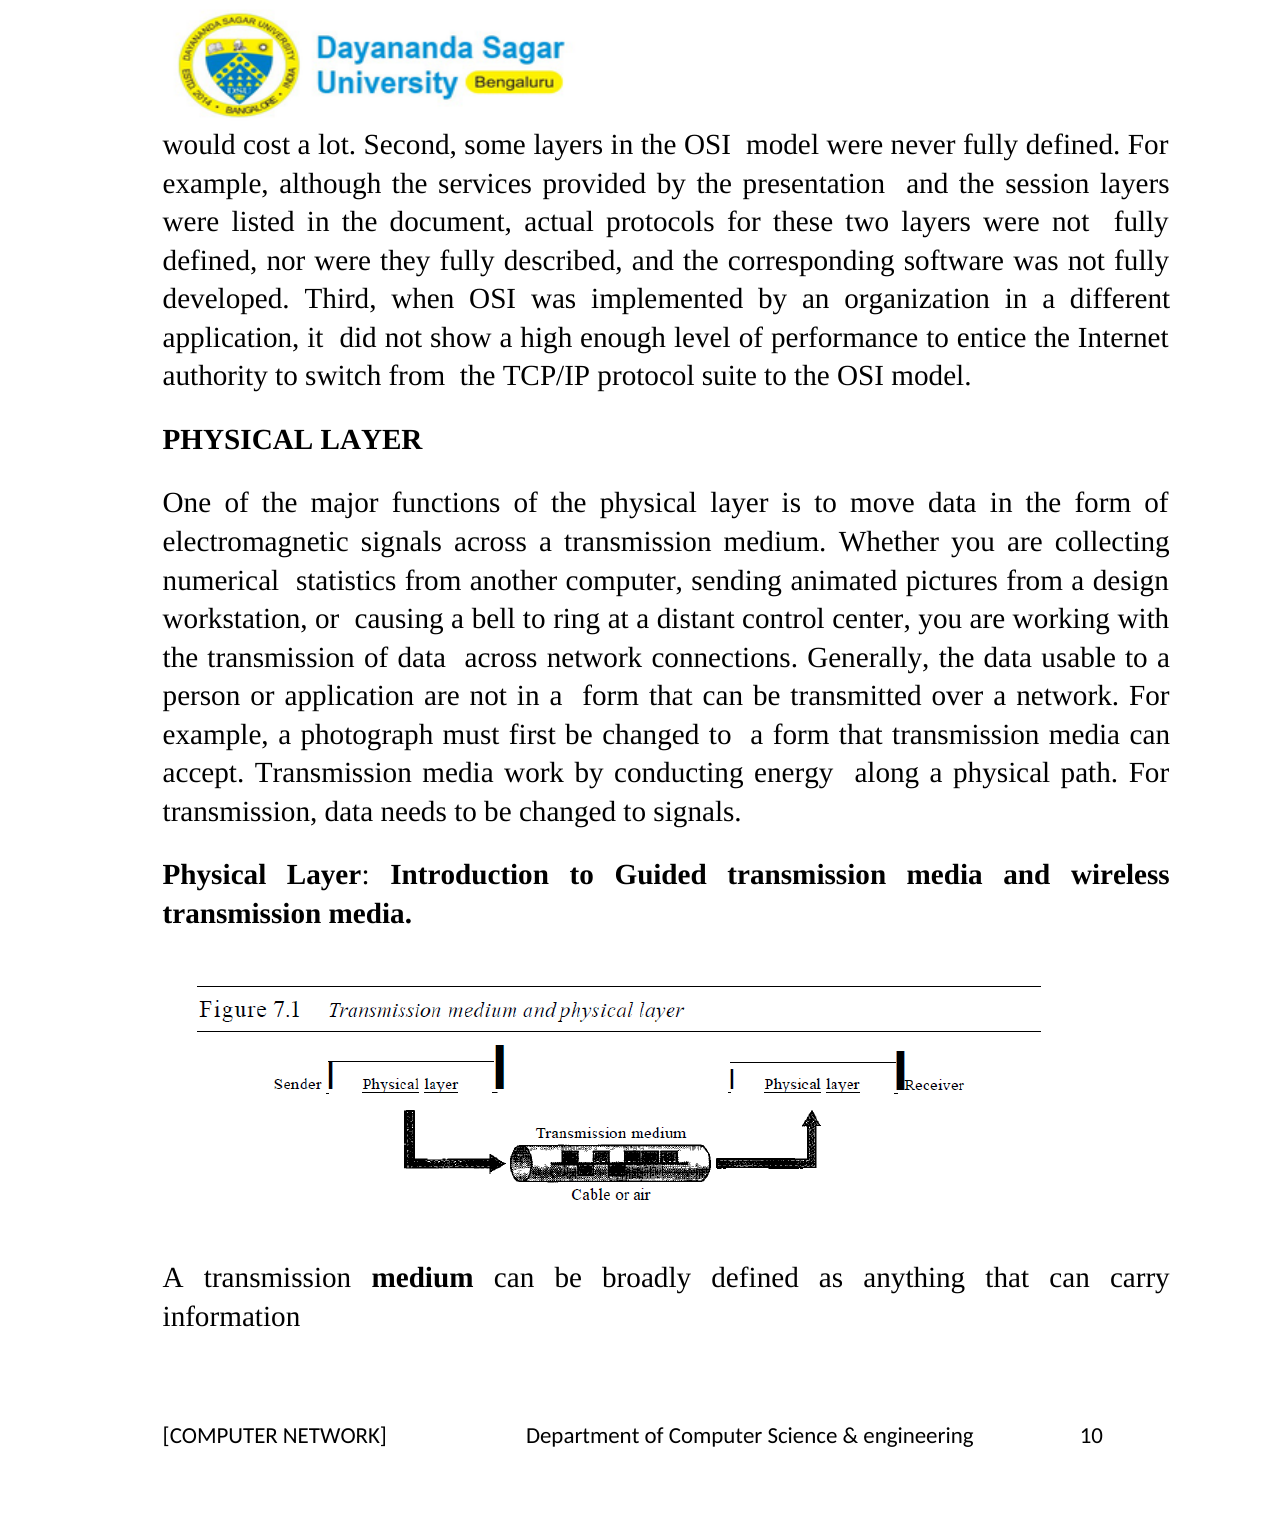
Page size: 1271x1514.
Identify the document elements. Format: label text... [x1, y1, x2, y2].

text Physical Layer: Introduction to Guided transmission media and wireless transmission media. [162, 857, 1171, 929]
text One of the major functions of the physical layer is to move data in the form of electromagnetic signals across a transmission medium. Whether you are collecting numerical statistics from another computer, sending animated pictures from a design workstation, or causing a bell to ring at a distant control center, you are working with the transmission of data across network connections. Generally, the data usable to a person or application are not in a form that can be transmitted over a network. For example, a photograph must first be changed to a form that transmission media can accept. Transmission media work by conducting energy along a physical path. For transmission, data needs to be changed to signals. [162, 486, 1171, 827]
text PHYSICAL LAYER [162, 422, 1171, 456]
picture [162, 0, 585, 127]
text A transmission medium can be broadly defined as anything that can carry information [162, 1261, 1171, 1333]
